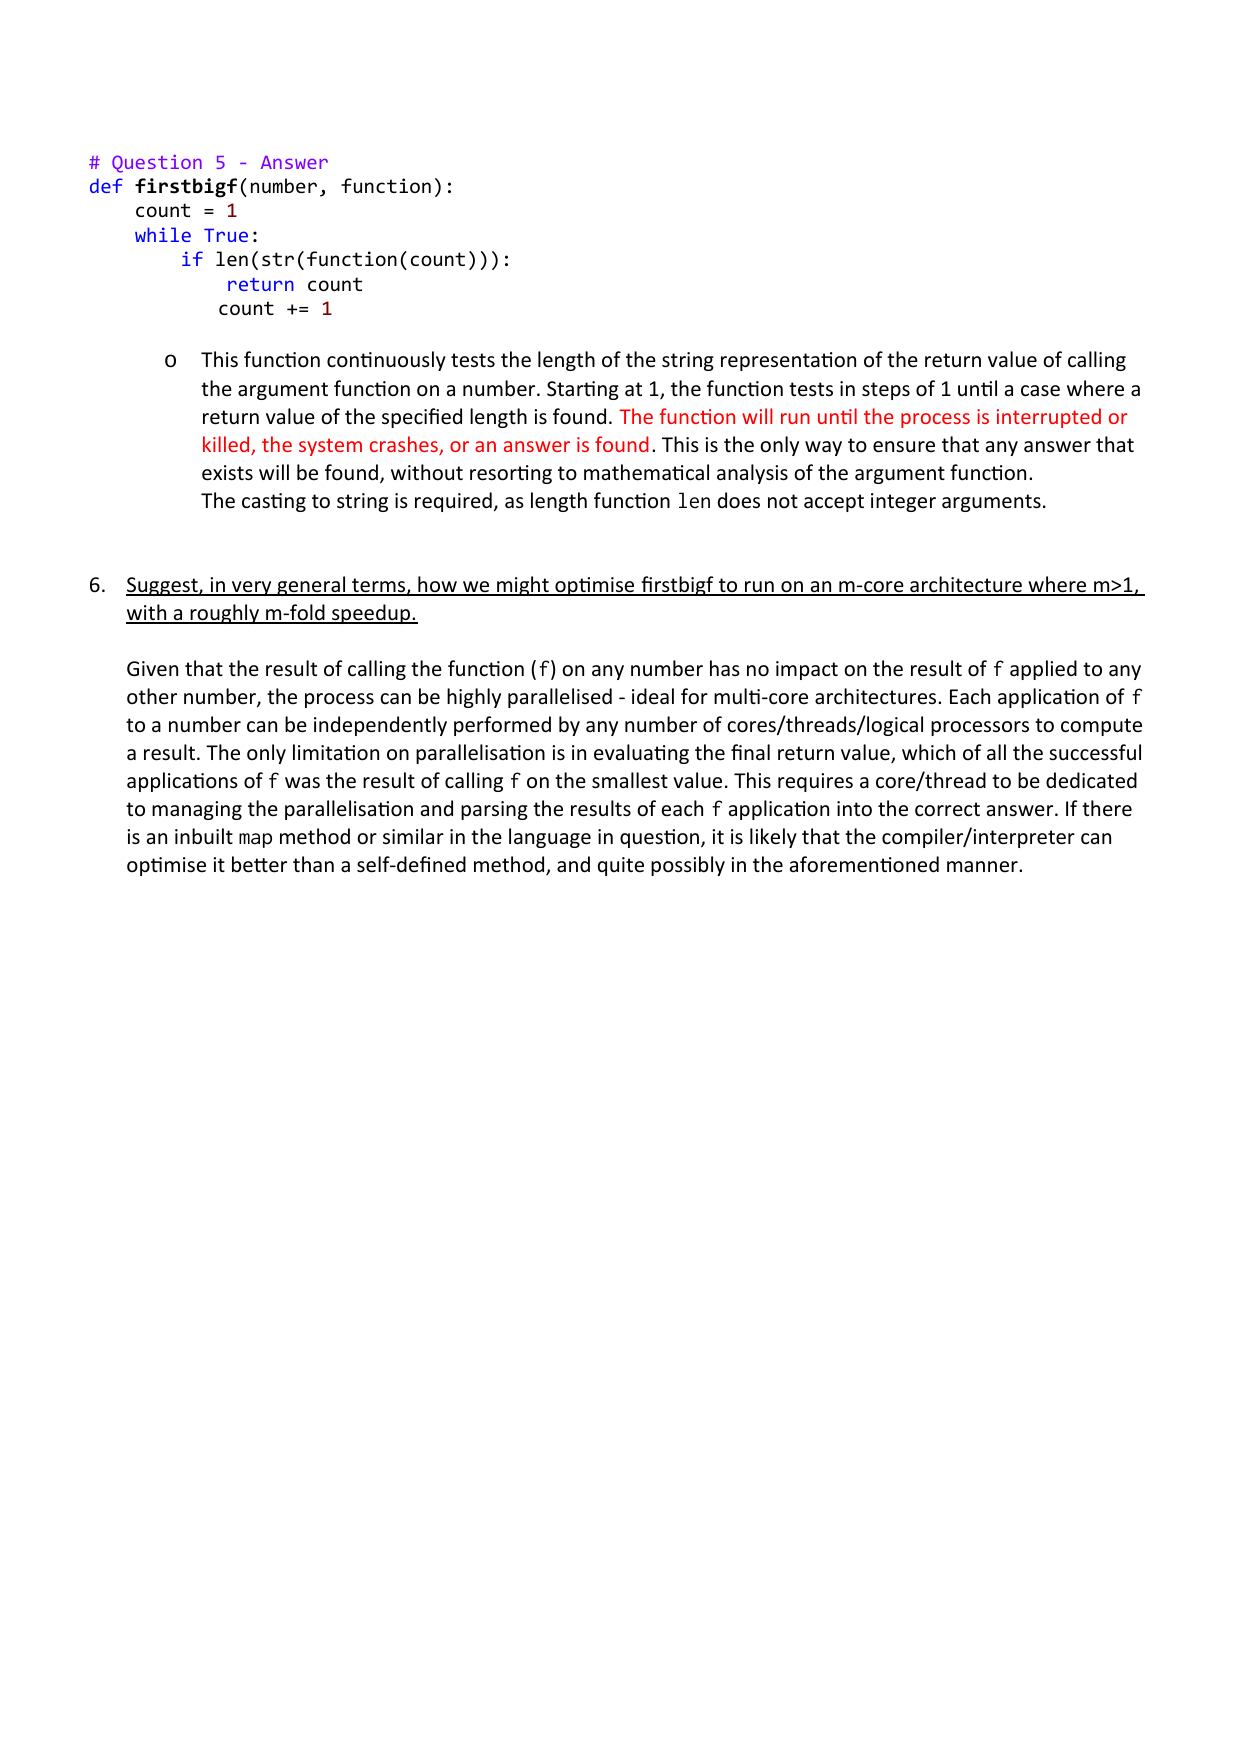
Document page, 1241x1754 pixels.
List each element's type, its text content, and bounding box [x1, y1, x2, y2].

text # Question 5 - Answer [89, 150, 1152, 174]
list Suggest, in very general terms, how we might optimise firstbigf to run on an m-core architecture where m>1, with a roughly m-fold speedup. Given that the result of calling the function (f) on any number has no impact on the result of f applied to any other number, the process can be highly parallelised - ideal for multi-core architectures. Each application of f to a number can be independently performed by any number of cores/threads/logical processors to compute a result. The only limitation on parallelisation is in evaluating the final return value, which of all the successful applications of f was the result of calling f on the smallest value. This requires a core/thread to be dedicated to managing the parallelisation and parsing the results of each f application into the correct answer. If there is an inbuilt map method or similar in the language in question, it is likely that the compiler/interpreter can optimise it better than a self-defined method, and quite possibly in the aforementioned manner. [89, 570, 1152, 907]
list count += 1 [126, 296, 1152, 321]
text def firstbigf(number, function): [89, 174, 1152, 199]
text return count [89, 272, 1152, 296]
list This function continuously tests the length of the string representation of the return value of calling the argument function on a number. Starting at 1, the function tests in steps of 1 until a case where a return value of the specified length is found. The function will run until the process is interrupted or killed, the system crashes, or an answer is found. This is the only way to ensure that any answer that exists will be found, without resorting to mathematical analysis of the argument function. The casting to string is required, as length function len does not accept integer arguments. [164, 345, 1152, 542]
text if len(str(function(count))): [89, 247, 1152, 272]
text while True: [89, 223, 1152, 247]
text count = 1 [89, 199, 1152, 223]
